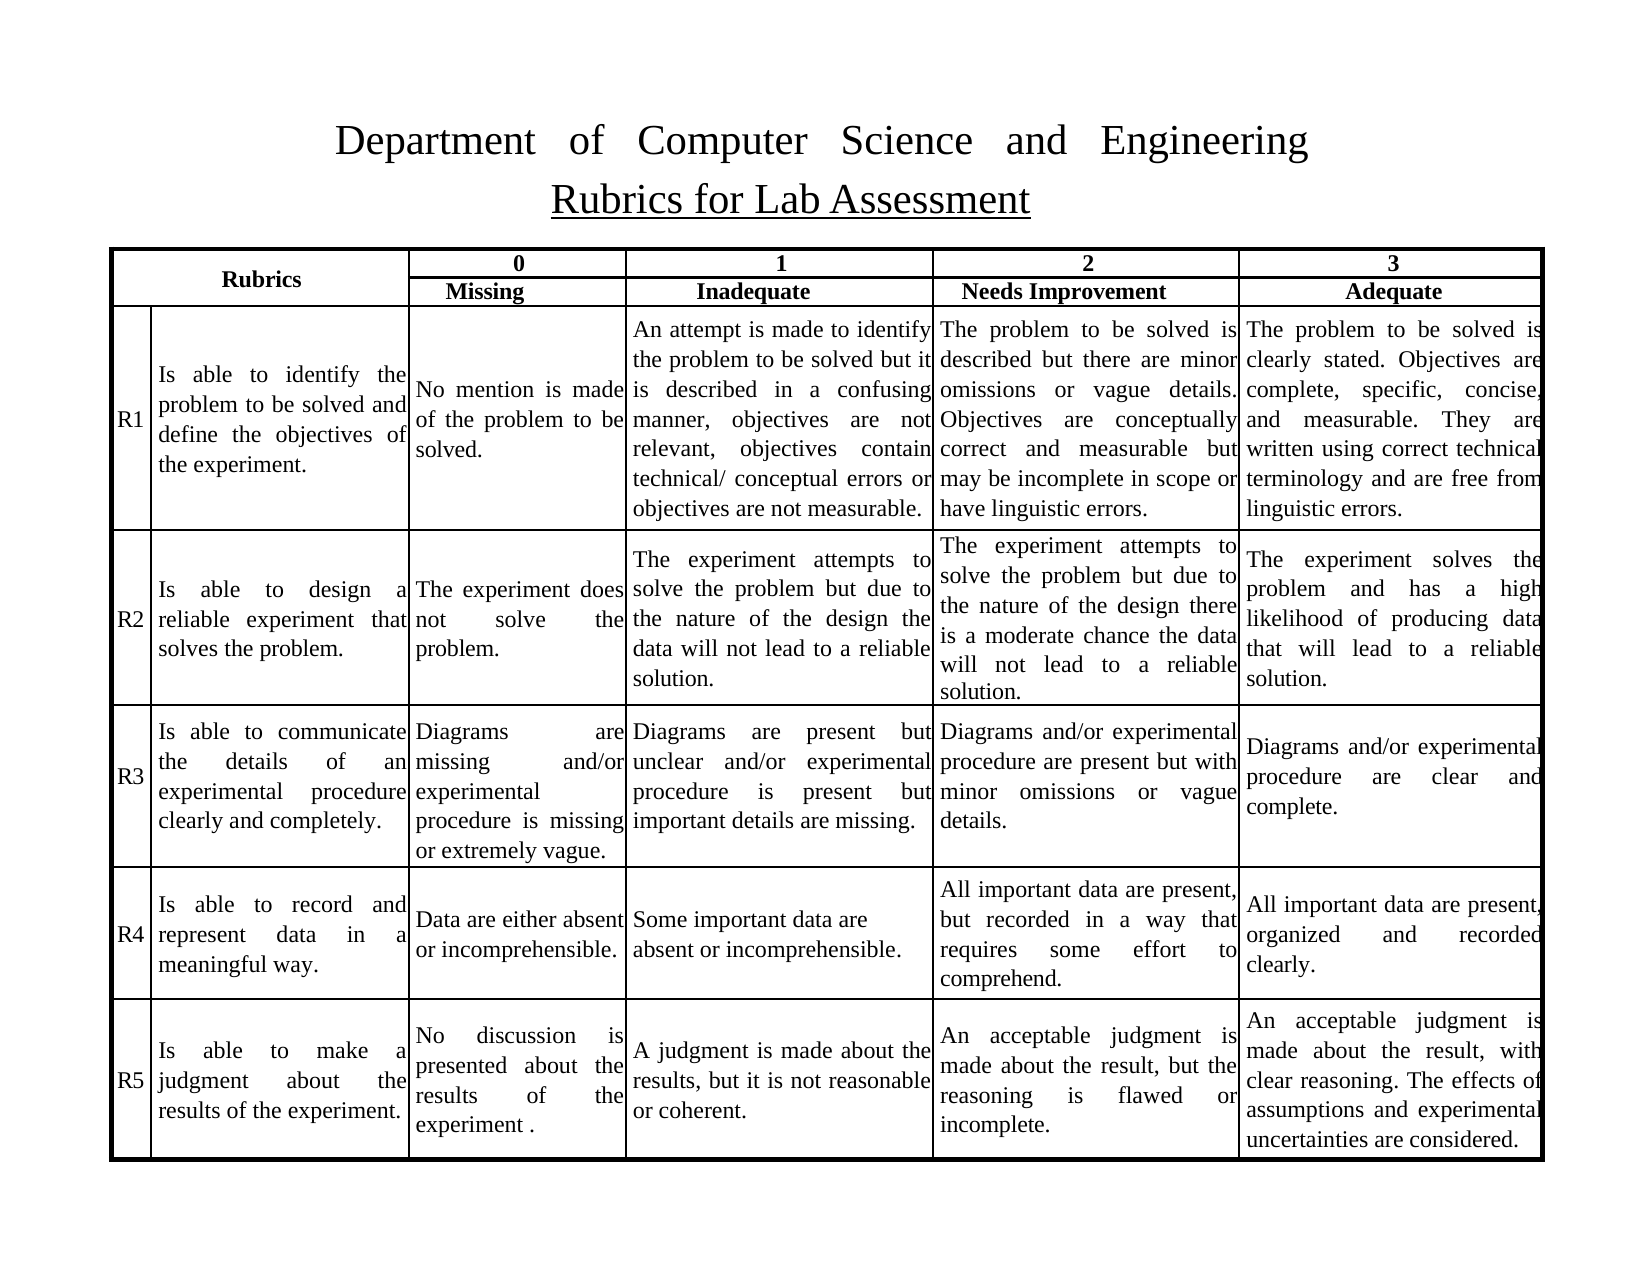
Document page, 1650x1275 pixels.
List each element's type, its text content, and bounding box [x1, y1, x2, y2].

table_cell R1 [114, 307, 150, 529]
table_cell Diagrams and/or experimental procedure are clear and complete. [1240, 706, 1540, 866]
table_cell R4 [114, 868, 150, 998]
table_cell All important data are present, organized and recorded clearly. [1240, 868, 1540, 998]
table_cell An acceptable judgment is made about the result, but the reasoning is flawed or incomplete. [934, 1000, 1238, 1157]
table_cell No discussion is presented about the results of the experiment . [410, 1000, 625, 1157]
table_cell The problem to be solved is clearly stated. Objectives are complete, specific, concise, and measurable. They are written using correct technical terminology and are free from linguistic errors. [1240, 307, 1540, 529]
table_cell R2 [114, 531, 150, 704]
table_header Rubrics [114, 251, 408, 305]
text Department of Computer Science and Engineering Rubrics for Lab Assessment [334, 114, 1310, 223]
table_cell R5 [114, 1000, 150, 1157]
table_cell All important data are present, but recorded in a way that requires some effort to comprehend. [934, 868, 1238, 998]
table_cell Diagrams are missing and/or experimental procedure is missing or extremely vague. [410, 706, 625, 866]
table_cell Is able to communicate the details of an experimental procedure clearly and completely. [152, 706, 408, 866]
table_cell Data are either absent or incomprehensible. [410, 868, 625, 998]
table_cell An acceptable judgment is made about the result, with clear reasoning. The effects of assumptions and experimental uncertainties are considered. [1240, 1000, 1540, 1157]
table_header 3 [1240, 251, 1540, 276]
table_cell The experiment attempts to solve the problem but due to the nature of the design there is a moderate chance the data will not lead to a reliable solution. [934, 531, 1238, 704]
table_cell Some important data are absent or incomprehensible. [627, 868, 932, 998]
table_cell Needs Improvement [934, 279, 1238, 305]
table_cell An attempt is made to identify the problem to be solved but it is described in a confusing manner, objectives are not relevant, objectives contain technical/ conceptual errors or objectives are not measurable. [627, 307, 932, 529]
table_cell Inadequate [627, 279, 932, 305]
table_cell Is able to design a reliable experiment that solves the problem. [152, 531, 408, 704]
table_cell Missing [410, 279, 625, 305]
table_cell Adequate [1240, 279, 1540, 305]
table_cell Is able to identify the problem to be solved and define the objectives of the experiment. [152, 307, 408, 529]
table_header 0 [410, 251, 625, 276]
table_cell R3 [114, 706, 150, 866]
table_header 1 [627, 251, 932, 276]
table_cell The experiment solves the problem and has a high likelihood of producing data that will lead to a reliable solution. [1240, 531, 1540, 704]
table_cell Diagrams and/or experimental procedure are present but with minor omissions or vague details. [934, 706, 1238, 866]
table_cell Is able to make a judgment about the results of the experiment. [152, 1000, 408, 1157]
table_cell No mention is made of the problem to be solved. [410, 307, 625, 529]
table_cell Diagrams are present but unclear and/or experimental procedure is present but important details are missing. [627, 706, 932, 866]
table_cell Is able to record and represent data in a meaningful way. [152, 868, 408, 998]
table_cell The problem to be solved is described but there are minor omissions or vague details. Objectives are conceptually correct and measurable but may be incomplete in scope or have linguistic errors. [934, 307, 1238, 529]
table_cell The experiment does not solve the problem. [410, 531, 625, 704]
table_cell A judgment is made about the results, but it is not reasonable or coherent. [627, 1000, 932, 1157]
table_cell The experiment attempts to solve the problem but due to the nature of the design the data will not lead to a reliable solution. [627, 531, 932, 704]
table_header 2 [934, 251, 1238, 276]
